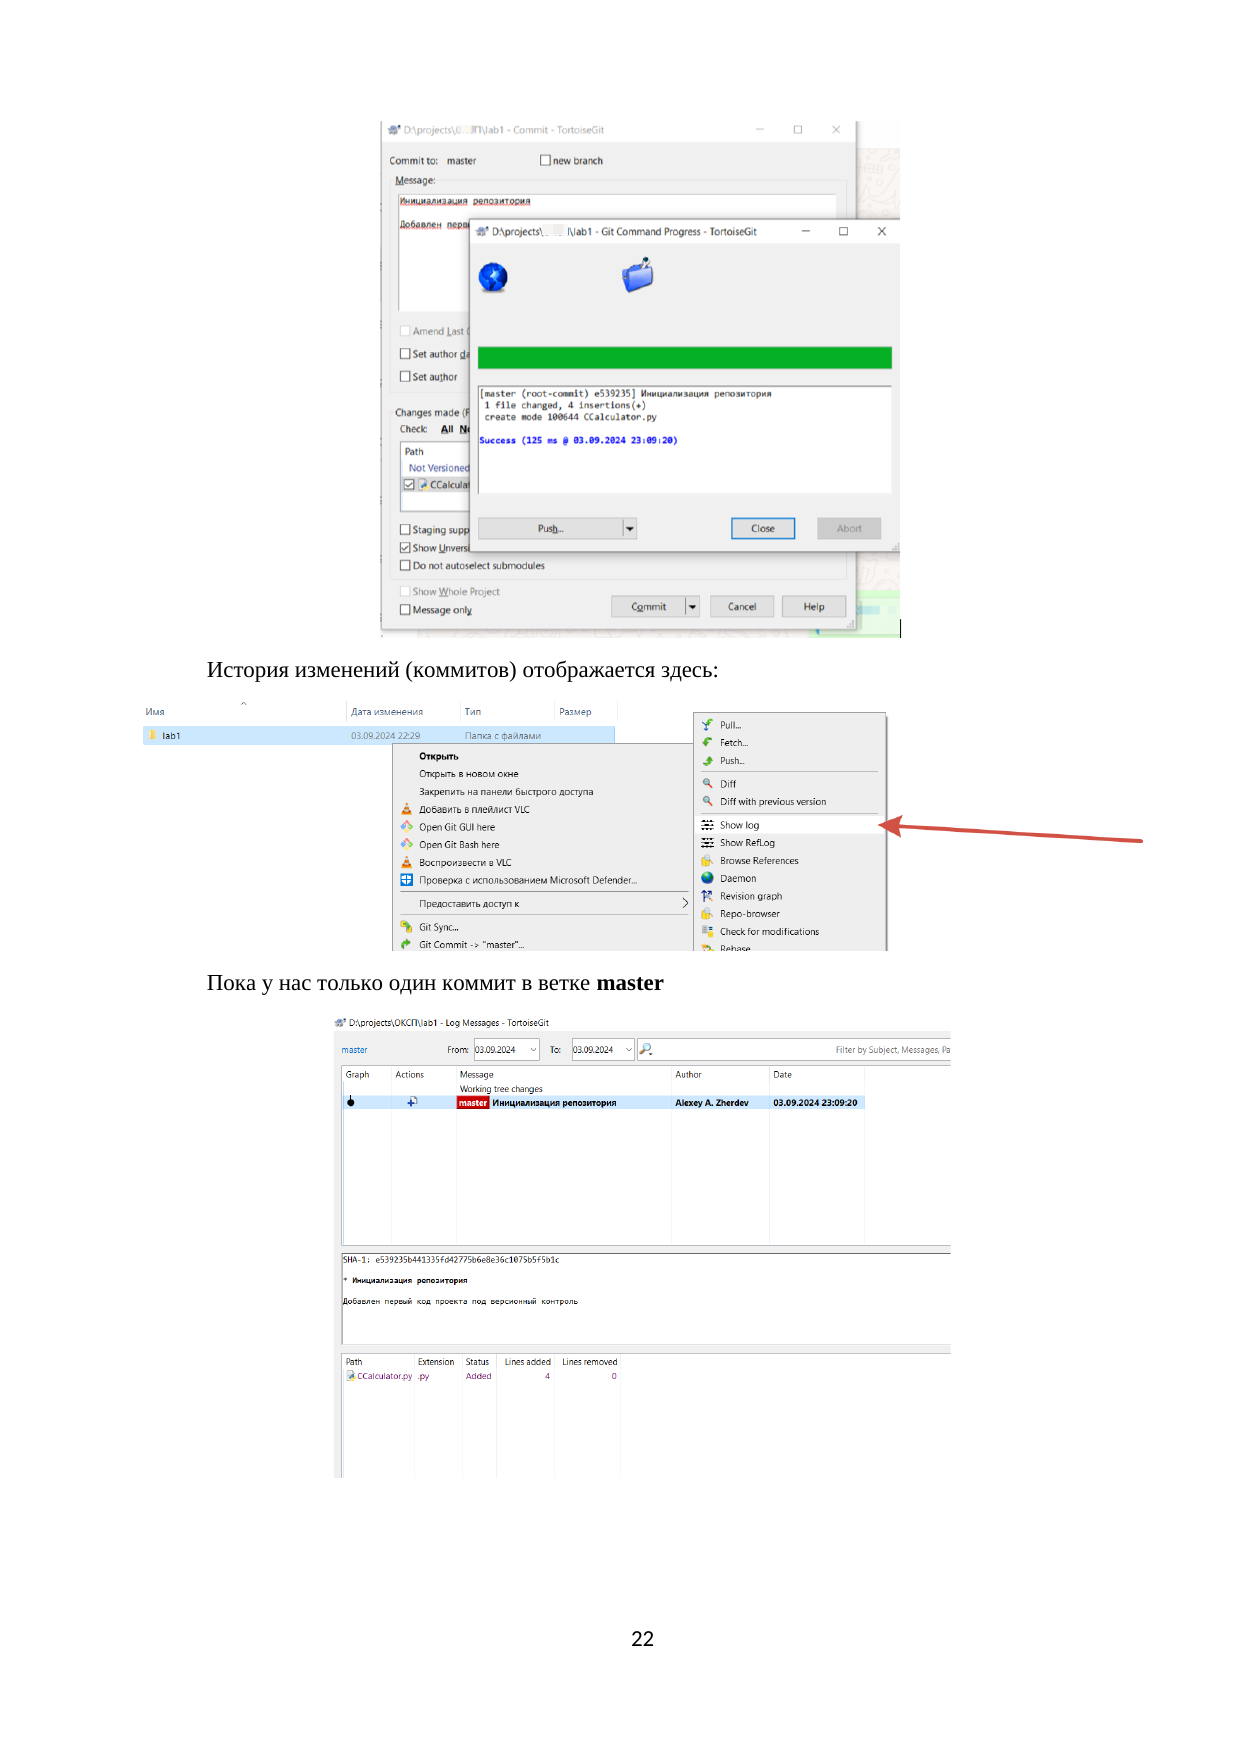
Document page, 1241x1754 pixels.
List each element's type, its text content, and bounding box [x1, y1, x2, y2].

picture [379, 118, 906, 638]
text История изменений (коммитов) отображается здесь: [133, 656, 1152, 683]
text Пока у нас только один коммит в ветке master [133, 969, 1152, 996]
picture [333, 1014, 951, 1478]
picture [132, 701, 1152, 951]
